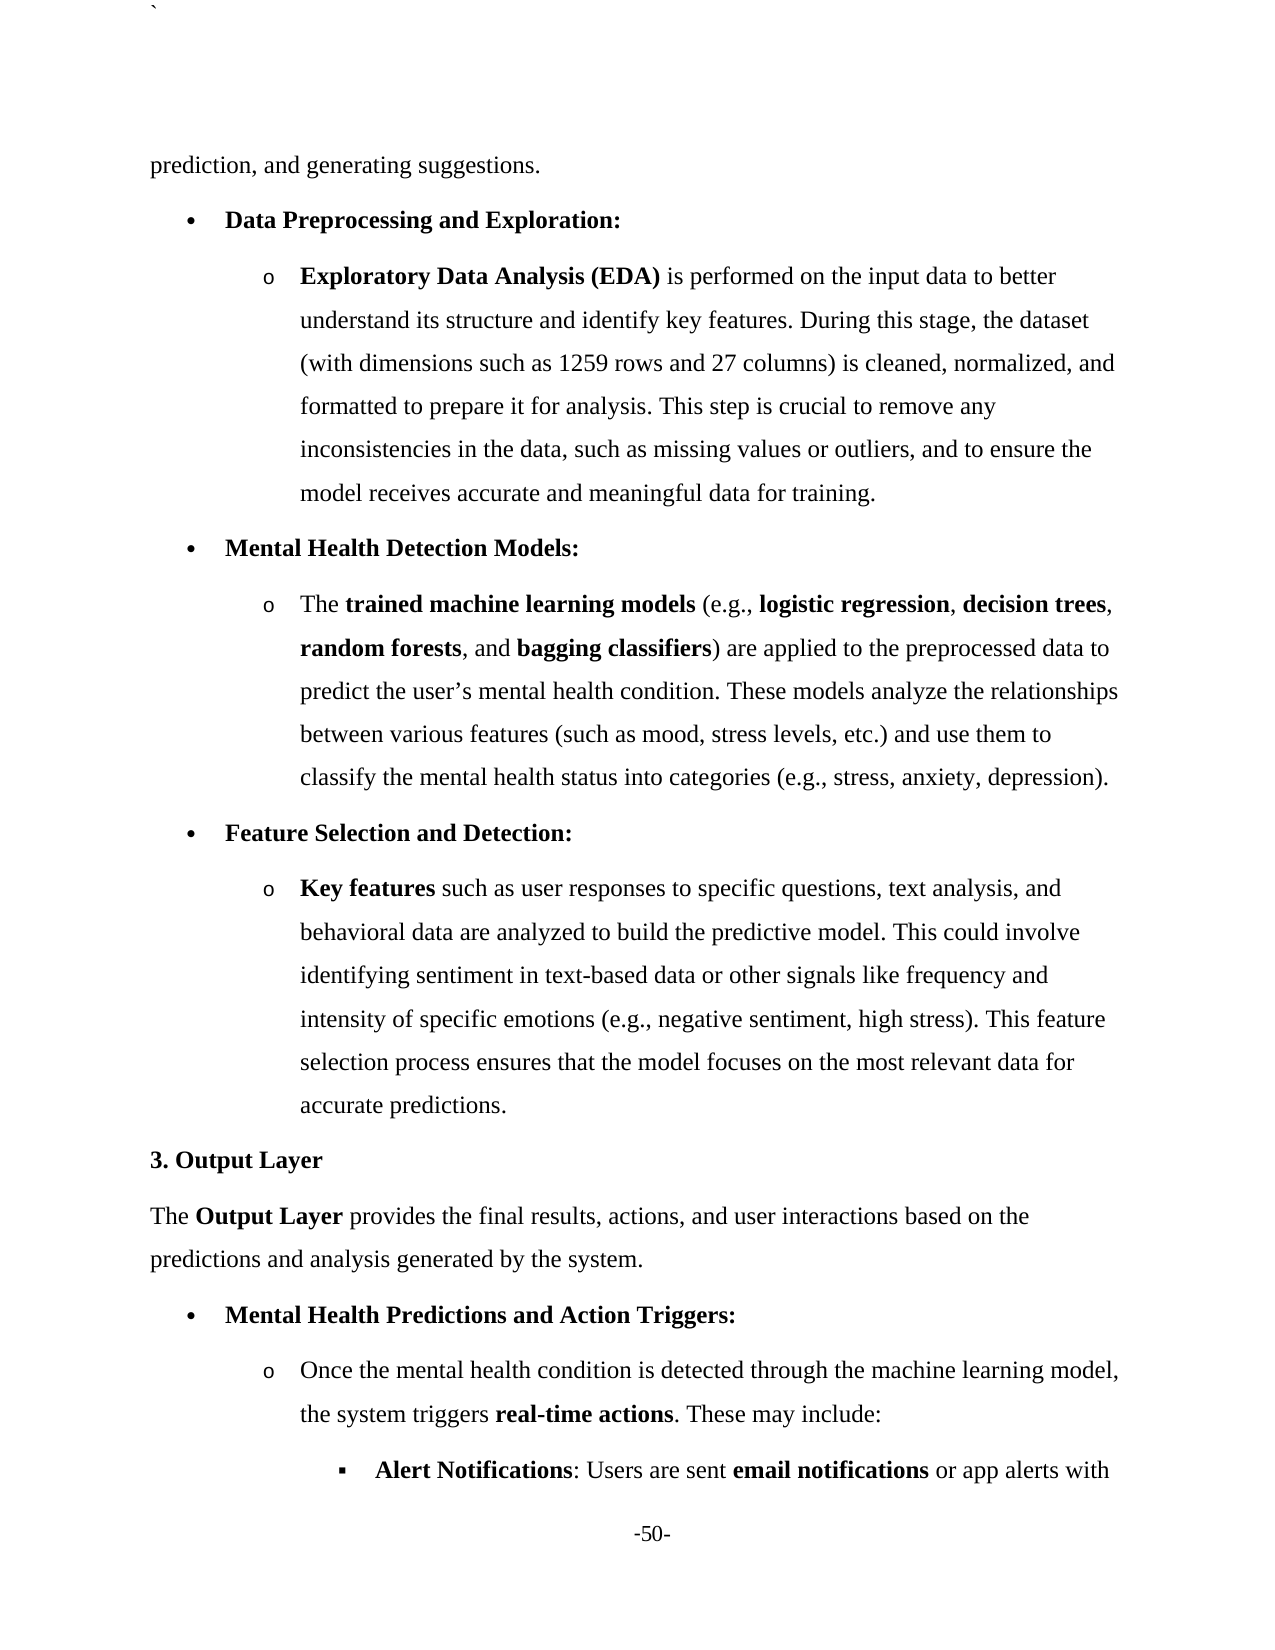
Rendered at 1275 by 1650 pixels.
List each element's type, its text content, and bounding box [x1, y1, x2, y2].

list Once the mental health condition is detected through the machine learning model, the system triggers real-time actions. These may include: [262, 1356, 1125, 1428]
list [337, 1455, 1125, 1484]
list Key features such as user responses to specific questions, text analysis, and behavioral data are analyzed to build the predictive model. This could involve identifying sentiment in text-based data or other signals like frequency and intensity of specific emotions (e.g., negative sentiment, high stress). This feature selection process ensures that the model focuses on the most relevant data for accurate predictions. [262, 873, 1125, 1119]
list Data Preprocessing and Exploration: [187, 206, 1125, 234]
list Exploratory Data Analysis (EDA) is performed on the input data to better understand its structure and identify key features. During this stage, the dataset (with dimensions such as 1259 rows and 27 columns) is cleaned, normalized, and formatted to prepare it for analysis. This step is crucial to remove any inconsistencies in the data, such as missing values or outliers, and to ensure the model receives accurate and meaningful data for training. [262, 261, 1125, 506]
text The Output Layer provides the final results, actions, and user interactions based on the predictions and analysis generated by the system. [150, 1201, 1125, 1273]
list Feature Selection and Detection: [187, 818, 1125, 847]
list Mental Health Predictions and Action Triggers: [187, 1300, 1125, 1329]
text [150, 150, 1125, 179]
list The trained machine learning models (e.g., logistic regression, decision trees, random forests, and bagging classifiers) are applied to the preprocessed data to predict the user’s mental health condition. These models analyze the relationships between various features (such as mood, stress levels, etc.) and use them to classify the mental health status into categories (e.g., stress, anxiety, depression). [262, 589, 1125, 791]
list Mental Health Detection Models: [187, 533, 1125, 562]
text 3. Output Layer [150, 1146, 1125, 1174]
